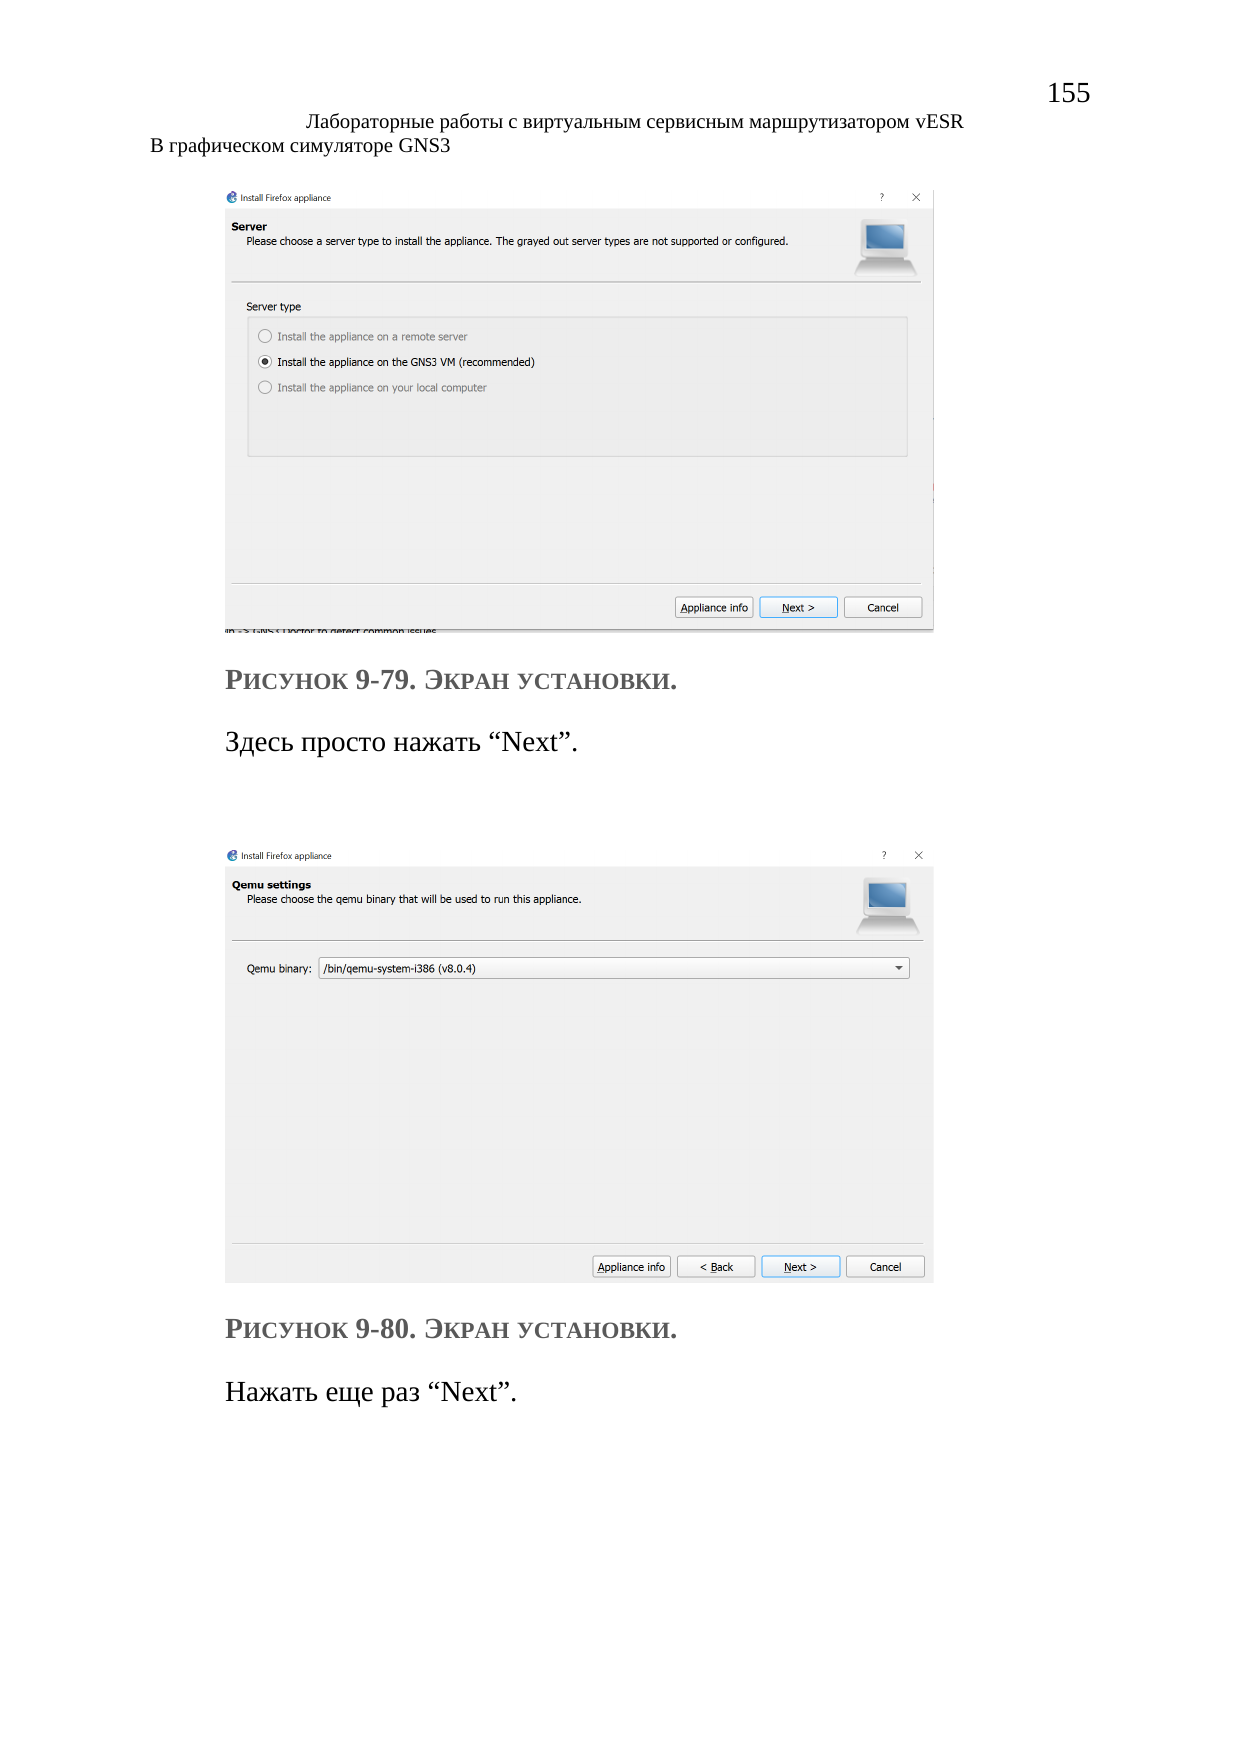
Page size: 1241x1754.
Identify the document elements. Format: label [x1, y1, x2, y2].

picture [225, 190, 934, 633]
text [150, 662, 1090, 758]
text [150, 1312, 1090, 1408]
picture [225, 850, 934, 1283]
